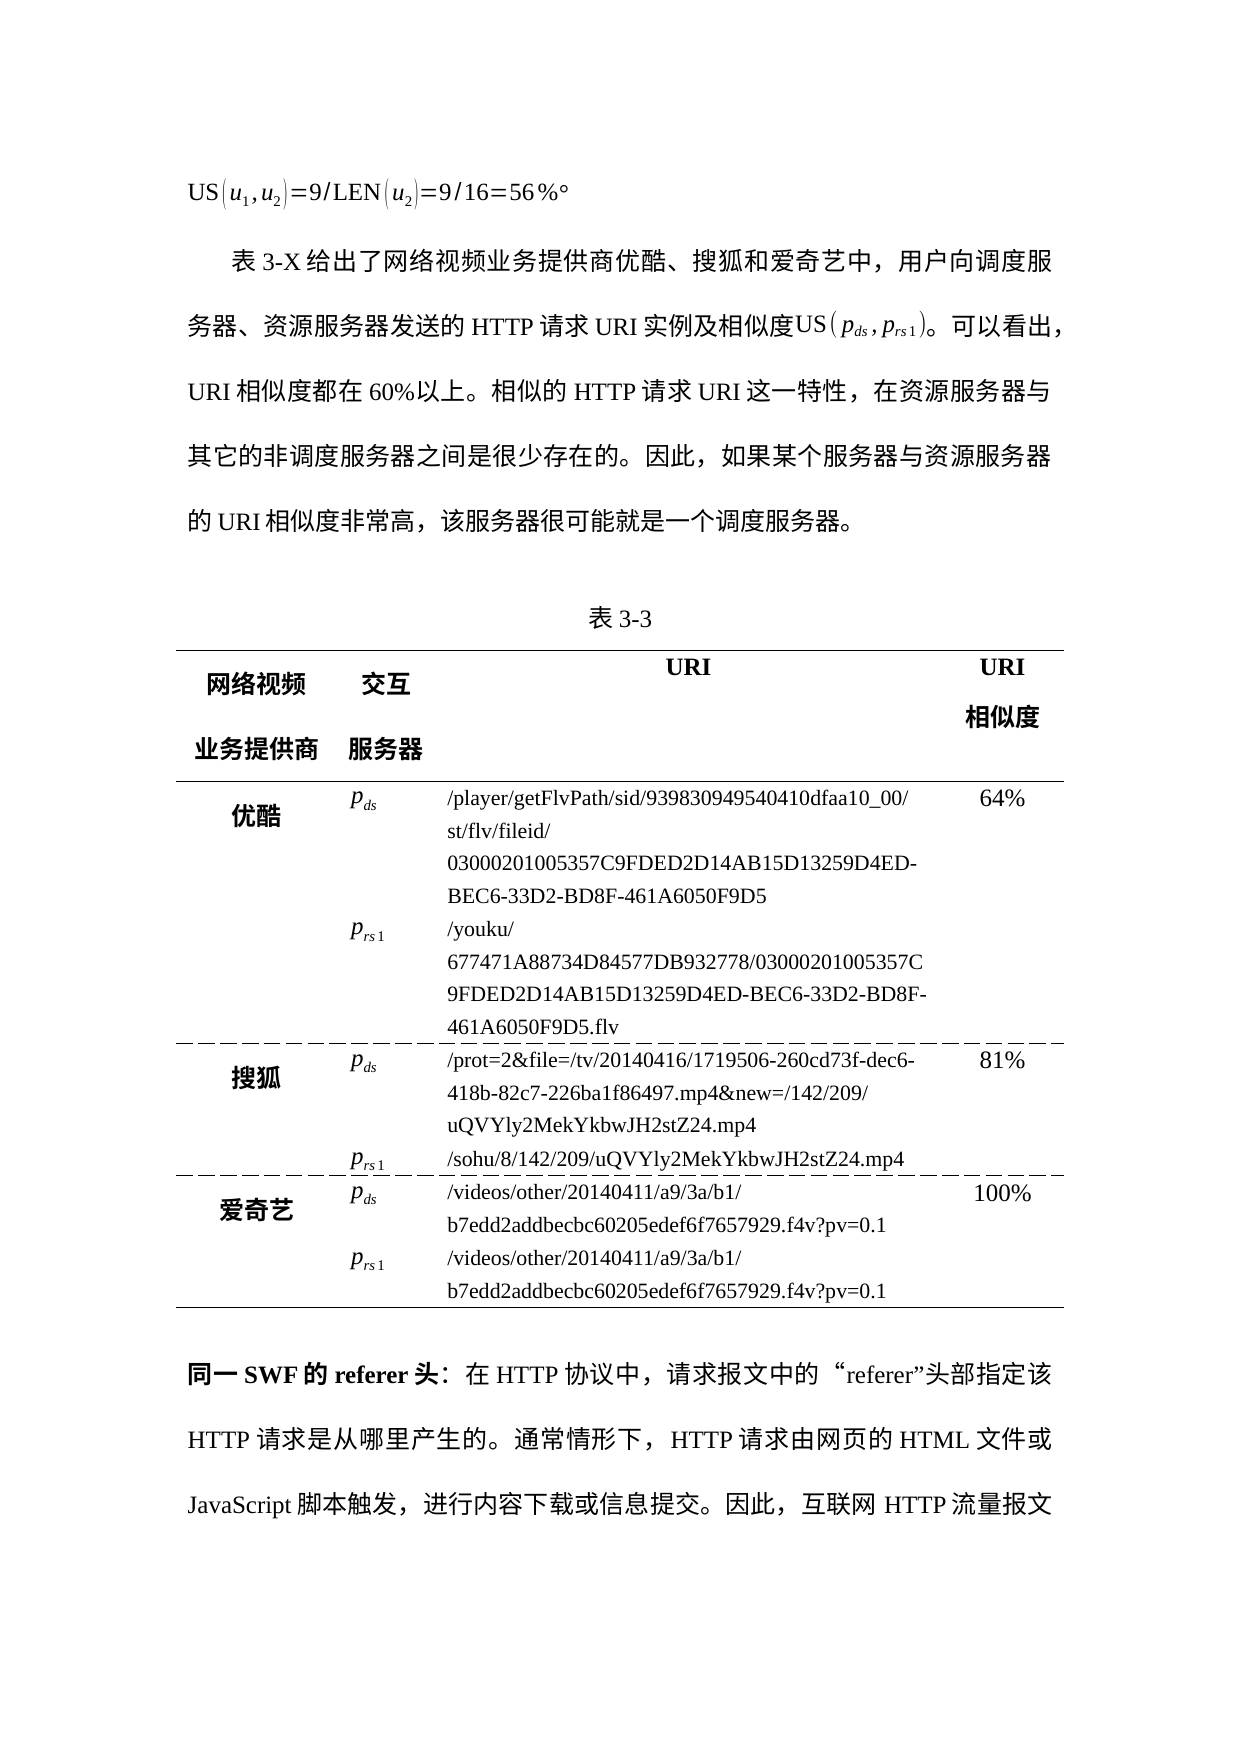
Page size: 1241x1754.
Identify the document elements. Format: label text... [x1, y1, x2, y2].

table_cell 搜狐 [176, 1043, 337, 1175]
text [187, 162, 1053, 227]
table_cell /player/getFlvPath/sid/939830949540410dfaa10_00/st/flv/fileid/03000201005357C9FDED2D14AB15D13259D4ED-BEC6-33D2-BD8F-461A6050F9D5 [436, 782, 941, 912]
table_cell [337, 1175, 436, 1241]
table_cell 优酷 [176, 782, 337, 1043]
table_cell [337, 912, 436, 1043]
table_header 交互 服务器 [337, 651, 436, 781]
table_cell 64% [941, 782, 1064, 1043]
table_cell /sohu/8/142/209/uQVYly2MekYkbwJH2stZ24.mp4 [436, 1141, 941, 1175]
table_cell /videos/other/20140411/a9/3a/b1/b7edd2addbecbc60205edef6f7657929.f4v?pv=0.1 [436, 1241, 941, 1307]
table_cell [337, 782, 436, 912]
table_header URI 相似度 [941, 651, 1064, 781]
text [187, 1340, 1053, 1535]
table_cell [337, 1043, 436, 1141]
table_header 网络视频 业务提供商 [176, 651, 337, 781]
table_cell /videos/other/20140411/a9/3a/b1/b7edd2addbecbc60205edef6f7657929.f4v?pv=0.1 [436, 1175, 941, 1241]
table_cell /prot=2&file=/tv/20140416/1719506-260cd73f-dec6-418b-82c7-226ba1f86497.mp4&new=/142/209/uQVYly2MekYkbwJH2stZ24.mp4 [436, 1043, 941, 1141]
table_cell 81% [941, 1043, 1064, 1175]
text 表3-X给出了网络视频业务提供商优酷、搜狐和爱奇艺中，用户向调度服务器、资源服务器发送的HTTP请求URI实例及相似度。可以看出，URI相似度都在60%以上。相似的HTTP请求URI这一特性，在资源服务器与其它的非调度服务器之间是很少存在的。因此，如果某个服务器与资源服务器的URI相似度非常高，该服务器很可能就是一个调度服务器。 [187, 227, 1053, 552]
table_cell /youku/677471A88734D84577DB932778/03000201005357C9FDED2D14AB15D13259D4ED-BEC6-33D2-BD8F-461A6050F9D5.flv [436, 912, 941, 1043]
table_cell 100% [941, 1175, 1064, 1307]
table_cell [337, 1141, 436, 1175]
table_cell [337, 1241, 436, 1307]
text 表3-3 [187, 584, 1053, 649]
table_cell 爱奇艺 [176, 1175, 337, 1307]
table_header URI [436, 651, 941, 781]
